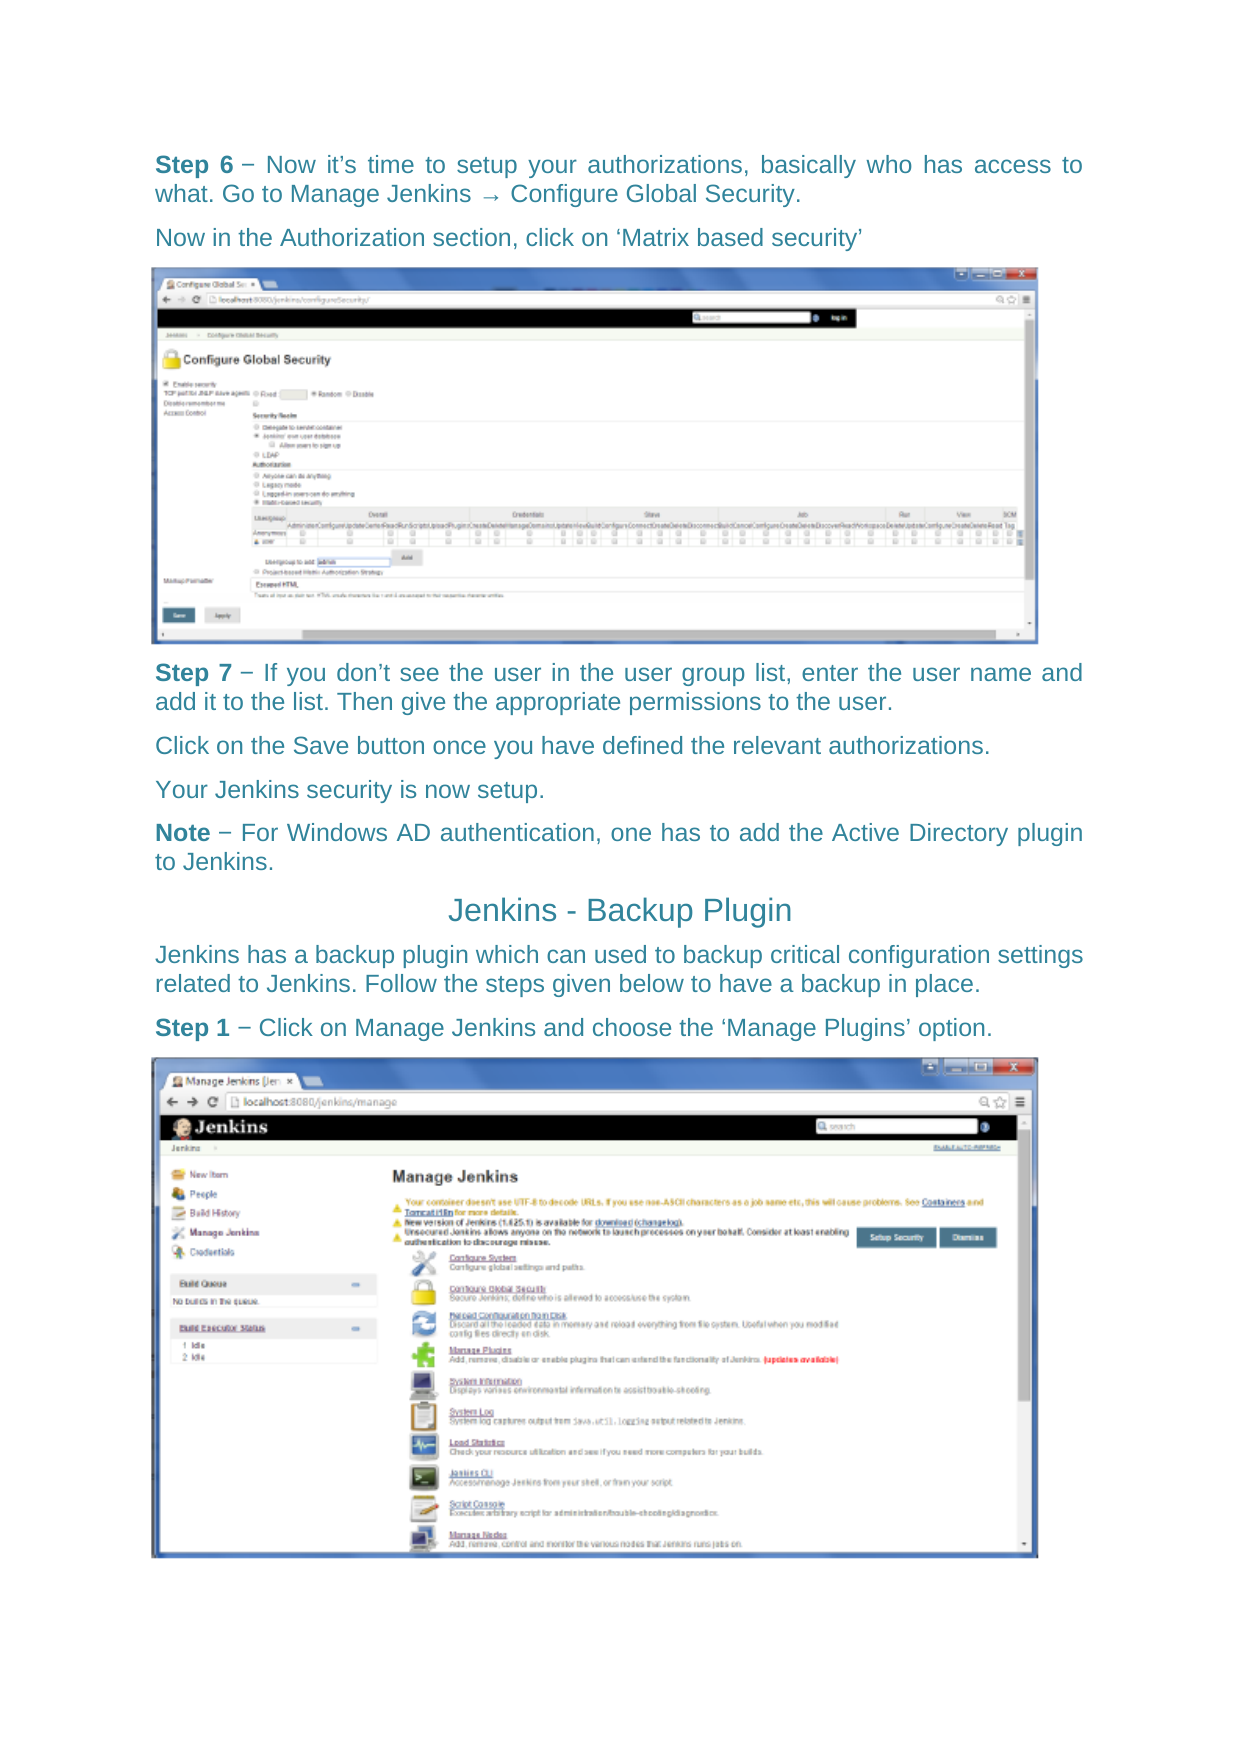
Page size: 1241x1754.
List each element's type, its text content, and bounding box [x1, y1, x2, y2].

text Step 1 − Click on Manage Jenkins and choose the ‘Manage Plugins’ option. [155, 1013, 1085, 1042]
picture [150, 266, 1040, 646]
text Now in the Authorization section, click on ‘Matrix based security’ [155, 222, 1085, 251]
text Click on the Save button once you have defined the relevant authorizations. [155, 731, 1085, 759]
text Note − For Windows AD authentication, one has to add the Active Directory plugin to Jenkins. [155, 818, 1085, 876]
text Step 7 − If you don’t see the user in the user group list, enter the user name and add it to the list. Then give the appropriate permissions to the user. [155, 658, 1085, 716]
text Your Jenkins security is now setup. [155, 774, 1085, 803]
text Jenkins has a backup plugin which can used to backup critical configuration settings related to Jenkins. Follow the steps given below to have a backup in place. [155, 940, 1085, 998]
picture [150, 1056, 1040, 1560]
text Jenkins - Backup Plugin [150, 891, 1090, 928]
text Step 6 − Now it’s time to setup your authorizations, basically who has access to what. Go to Manage Jenkins → Configure Global Security. [155, 150, 1085, 207]
